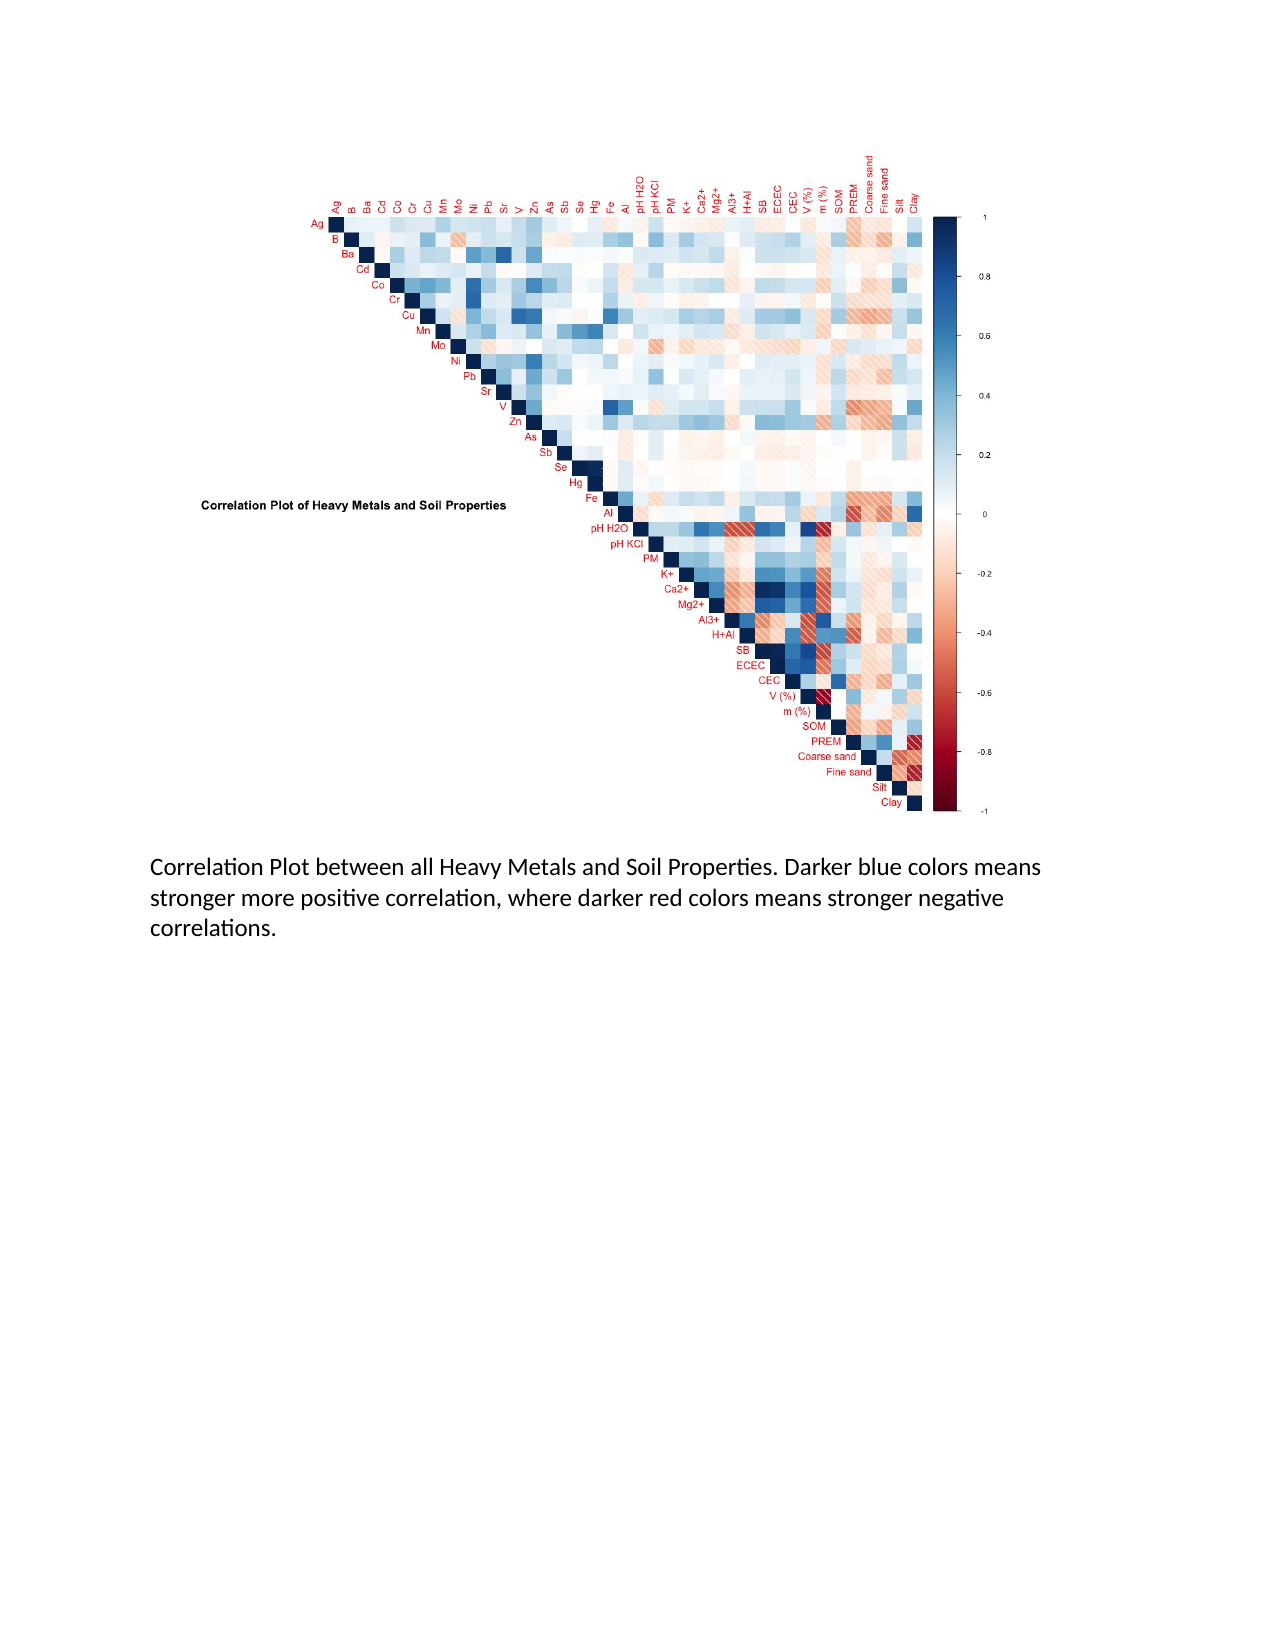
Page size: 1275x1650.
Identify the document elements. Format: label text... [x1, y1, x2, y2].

picture [150, 150, 1125, 821]
text Correlation Plot between all Heavy Metals and Soil Properties. Darker blue colors means stronger more positive correlation, where darker red colors means stronger negative correlations. [150, 851, 1125, 943]
